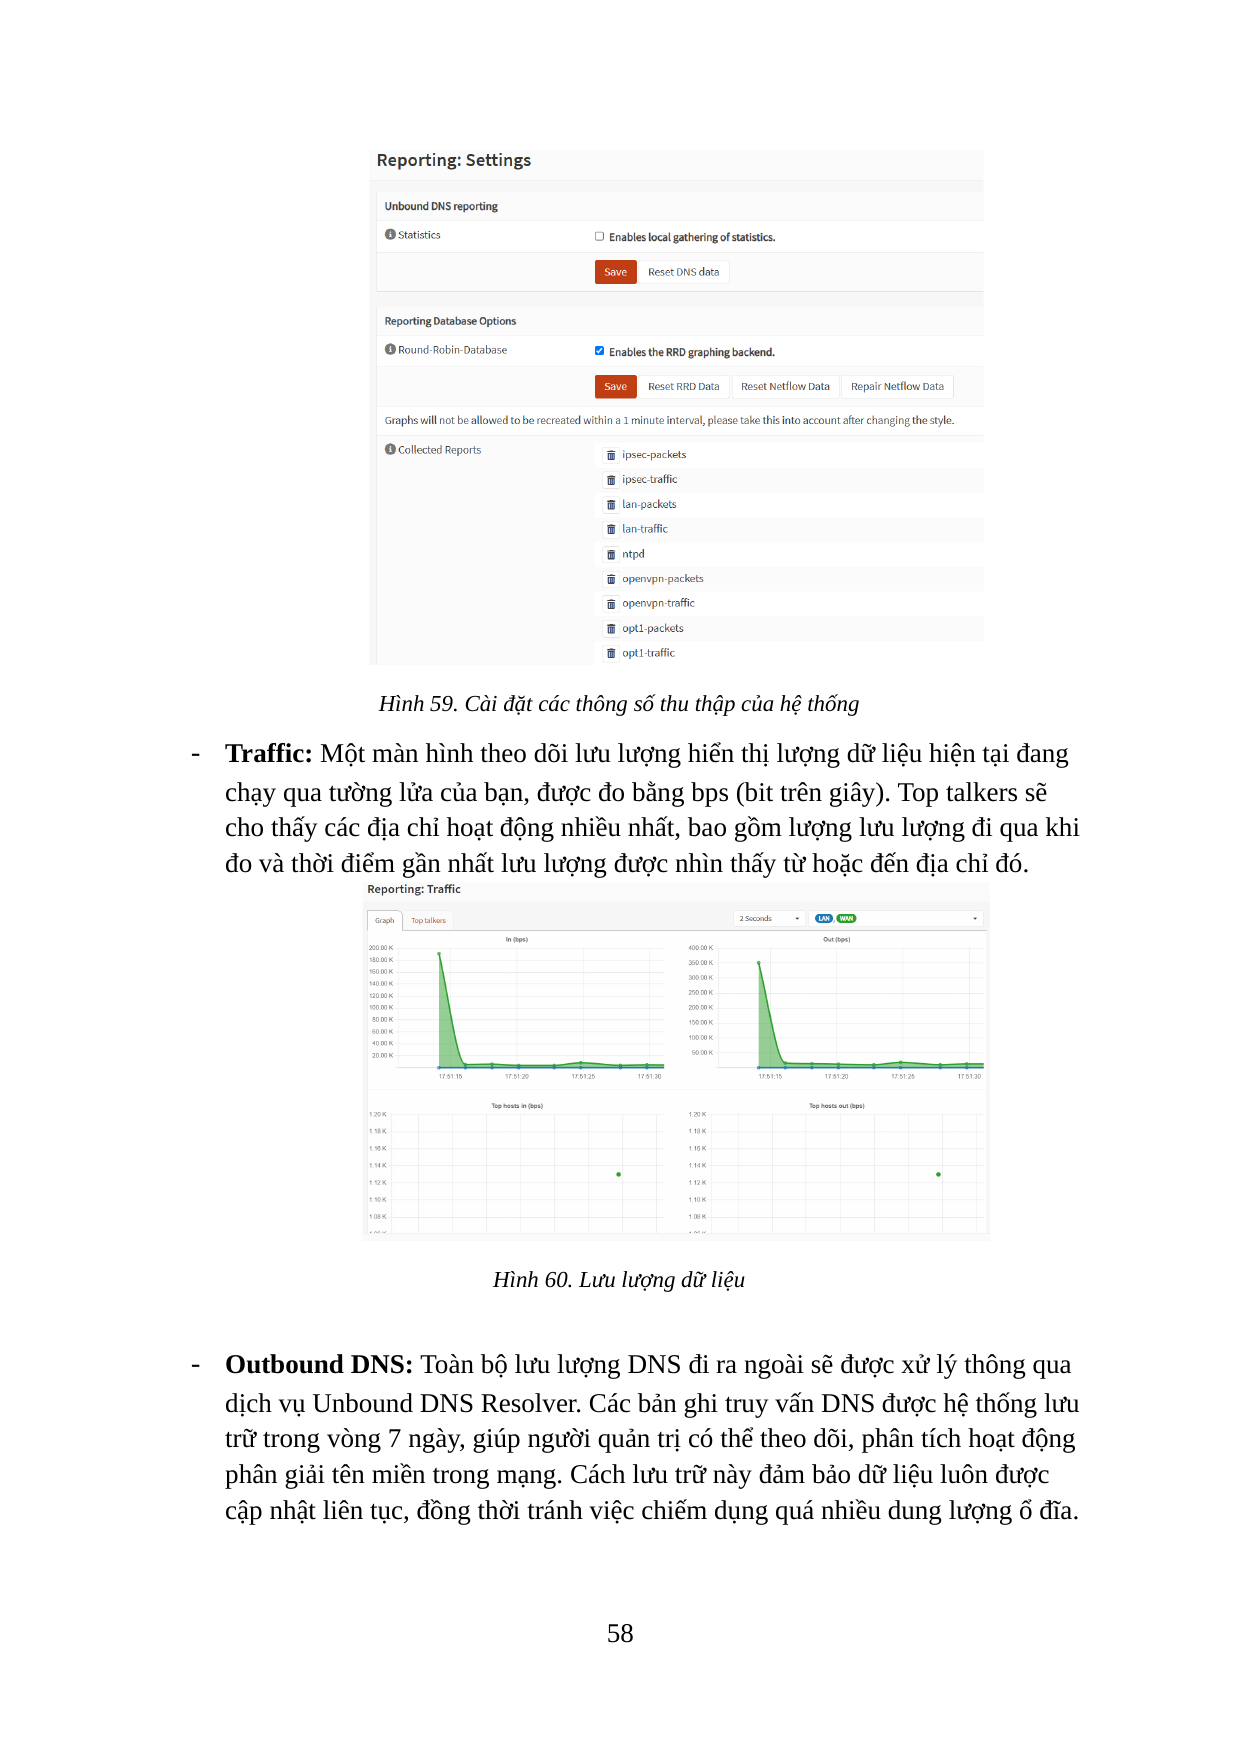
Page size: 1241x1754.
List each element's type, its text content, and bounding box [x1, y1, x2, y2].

picture [369, 150, 984, 665]
list Traffic: Một màn hình theo dõi lưu lượng hiển thị lượng dữ liệu hiện tại đang chạy qua tường lửa của bạn, được đo bằng bps (bit trên giây). Top talkers sẽ cho thấy các địa chỉ hoạt động nhiều nhất, bao gồm lượng lưu lượng đi qua khi đo và thời điểm gần nhất lưu lượng được nhìn thấy từ hoặc đến địa chỉ đó. [187, 738, 1090, 878]
picture [362, 882, 990, 1241]
list Outbound DNS: Toàn bộ lưu lượng DNS đi ra ngoài sẽ được xử lý thông qua dịch vụ Unbound DNS Resolver. Các bản ghi truy vấn DNS được hệ thống lưu trữ trong vòng 7 ngày, giúp người quản trị có thể theo dõi, phân tích hoạt động phân giải tên miền trong mạng. Cách lưu trữ này đảm bảo dữ liệu luôn được cập nhật liên tục, đồng thời tránh việc chiếm dụng quá nhiều dung lượng ổ đĩa. [187, 1349, 1090, 1525]
text Hình 59. Cài đặt các thông số thu thập của hệ thống [150, 690, 1090, 717]
text Hình 60. Lưu lượng dữ liệu [150, 1266, 1090, 1292]
